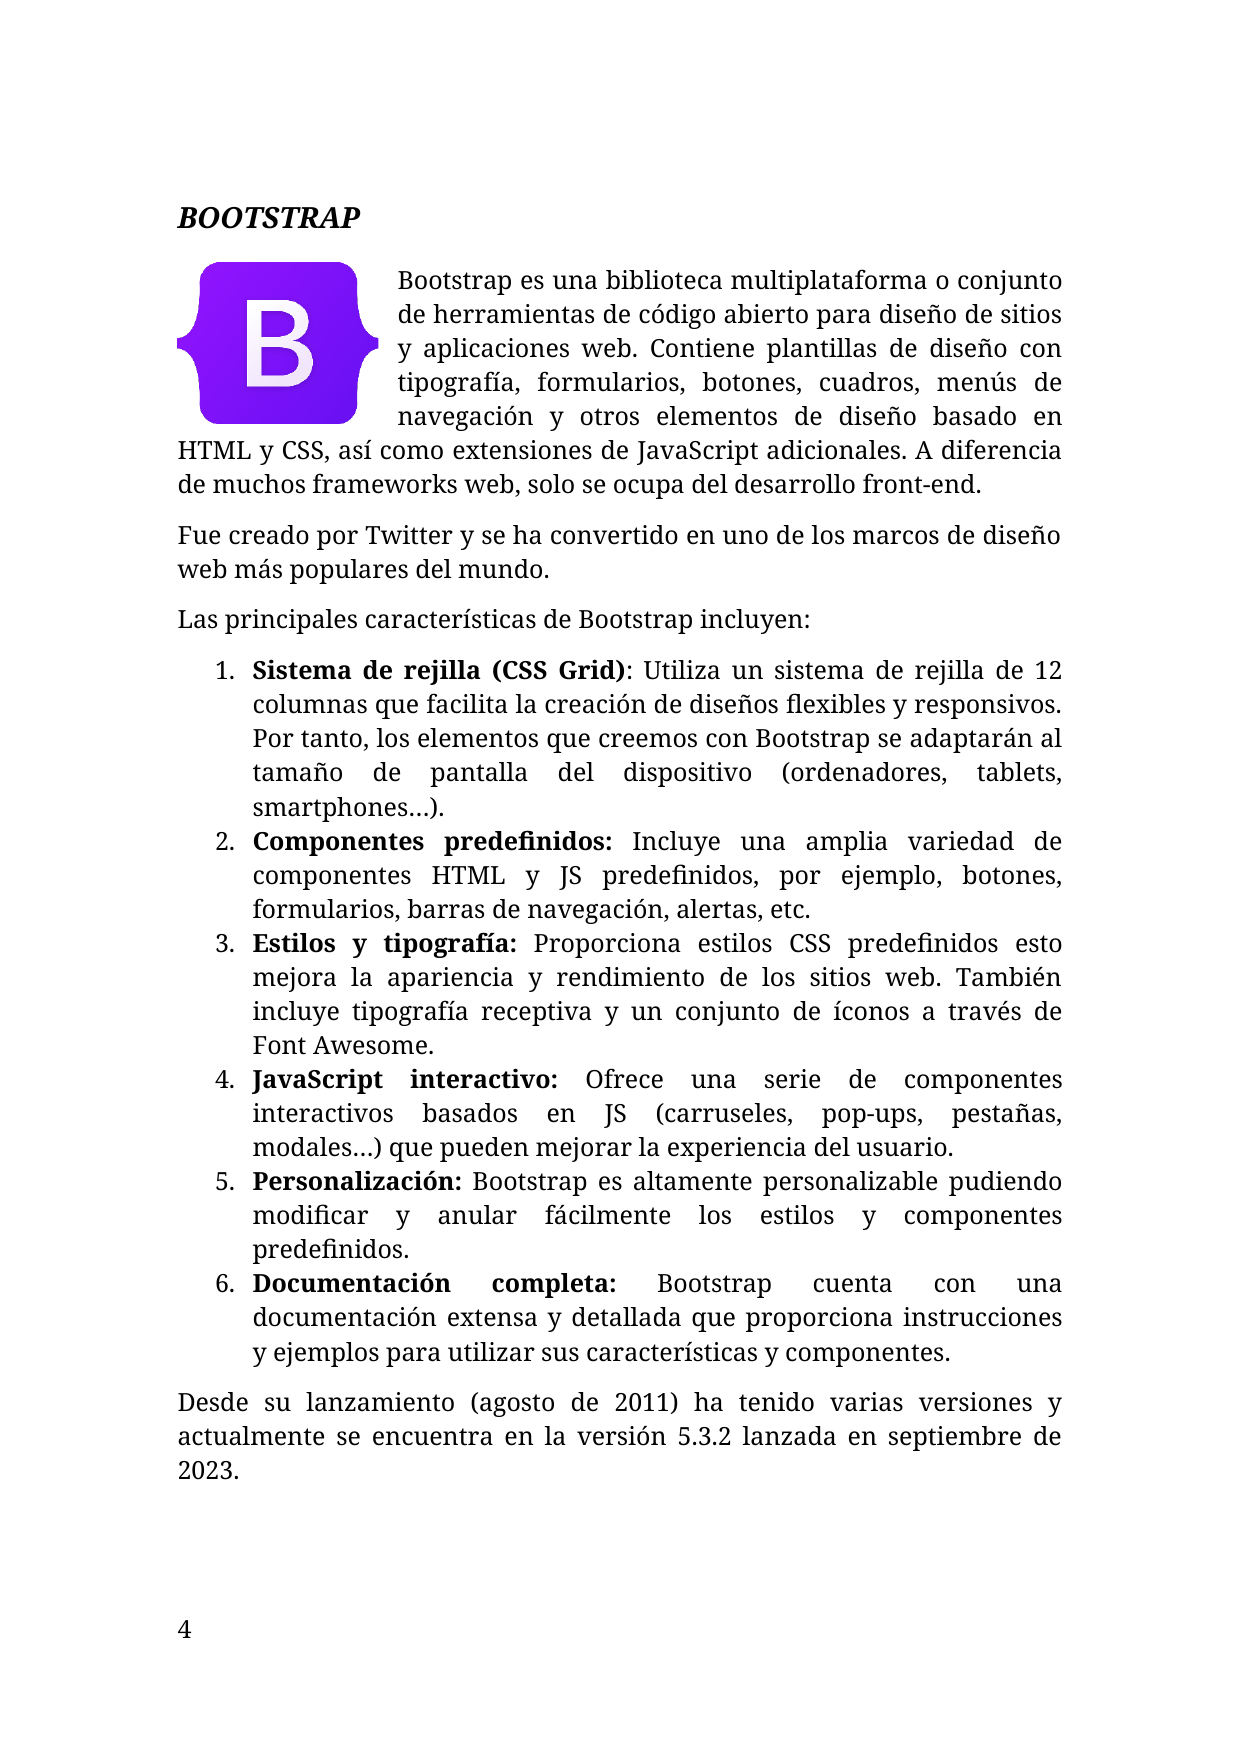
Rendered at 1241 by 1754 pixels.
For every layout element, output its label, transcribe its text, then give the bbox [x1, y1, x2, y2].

list Documentación completa: Bootstrap cuenta con una documentación extensa y detallada que proporciona instrucciones y ejemplos para utilizar sus características y componentes. [215, 1266, 1063, 1368]
list Componentes predefinidos: Incluye una amplia variedad de componentes HTML y JS predefinidos, por ejemplo, botones, formularios, barras de navegación, alertas, etc. [215, 823, 1063, 925]
text Desde su lanzamiento (agosto de 2011) ha tenido varias versiones y actualmente se encuentra en la versión 5.3.2 lanzada en septiembre de 2023. [177, 1385, 1063, 1487]
text Fue creado por Twitter y se ha convertido en uno de los marcos de diseño web más populares del mundo. [177, 517, 1063, 586]
picture [177, 262, 379, 424]
text Bootstrap es una biblioteca multiplataforma o conjunto de herramientas de código abierto para diseño de sitios y aplicaciones web. Contiene plantillas de diseño con tipografía, formularios, botones, cuadros, menús de navegación y otros elementos de diseño basado en HTML y CSS, así como extensiones de JavaScript adicionales. A diferencia de muchos frameworks web, solo se ocupa del desarrollo front-end. [177, 262, 1063, 501]
list Personalización: Bootstrap es altamente personalizable pudiendo modificar y anular fácilmente los estilos y componentes predefinidos. [215, 1164, 1063, 1266]
text Las principales características de Bootstrap incluyen: [177, 602, 1063, 636]
list JavaScript interactivo: Ofrece una serie de componentes interactivos basados en JS (carruseles, pop-ups, pestañas, modales…) que pueden mejorar la experiencia del usuario. [215, 1062, 1063, 1164]
list Sistema de rejilla (CSS Grid): Utiliza un sistema de rejilla de 12 columnas que facilita la creación de diseños flexibles y responsivos. Por tanto, los elementos que creemos con Bootstrap se adaptarán al tamaño de pantalla del dispositivo (ordenadores, tablets, smartphones…). [215, 653, 1063, 823]
list Estilos y tipografía: Proporciona estilos CSS predefinidos esto mejora la apariencia y rendimiento de los sitios web. También incluye tipografía receptiva y un conjunto de íconos a través de Font Awesome. [215, 925, 1063, 1062]
subtitle BOOTSTRAP [177, 198, 1063, 237]
